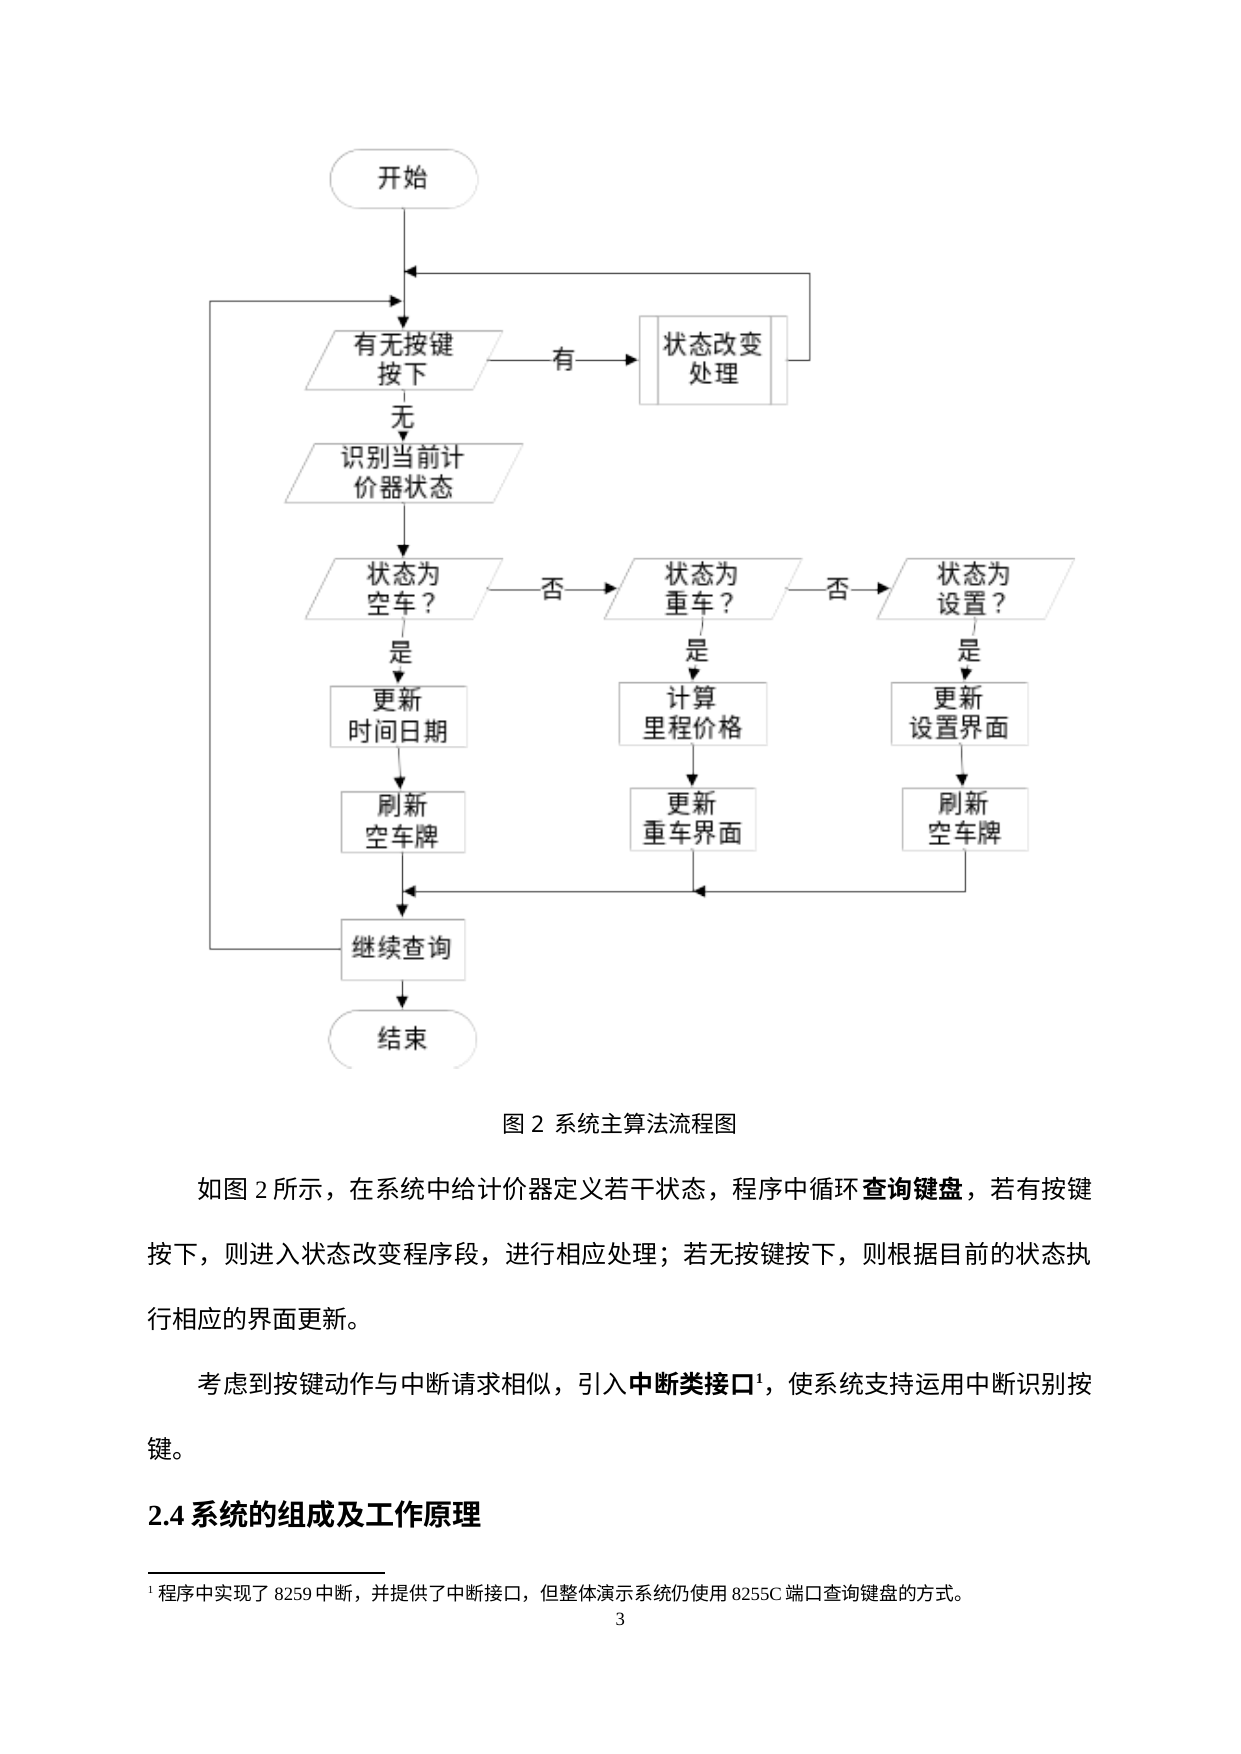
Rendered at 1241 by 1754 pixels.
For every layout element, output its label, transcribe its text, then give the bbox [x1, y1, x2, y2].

text 2.4系统的组成及工作原理 [148, 1480, 1092, 1545]
text 图 2 系统主算法流程图 [148, 1090, 1092, 1155]
text 考虑到按键动作与中断请求相似，引入中断类接口，使系统支持运用中断识别按键。 [148, 1350, 1092, 1480]
text 如图 2所示，在系统中给计价器定义若干状态，程序中循环查询键盘，若有按键按下，则进入状态改变程序段，进行相应处理；若无按键按下，则根据目前的状态执行相应的界面更新。 [148, 1155, 1092, 1350]
